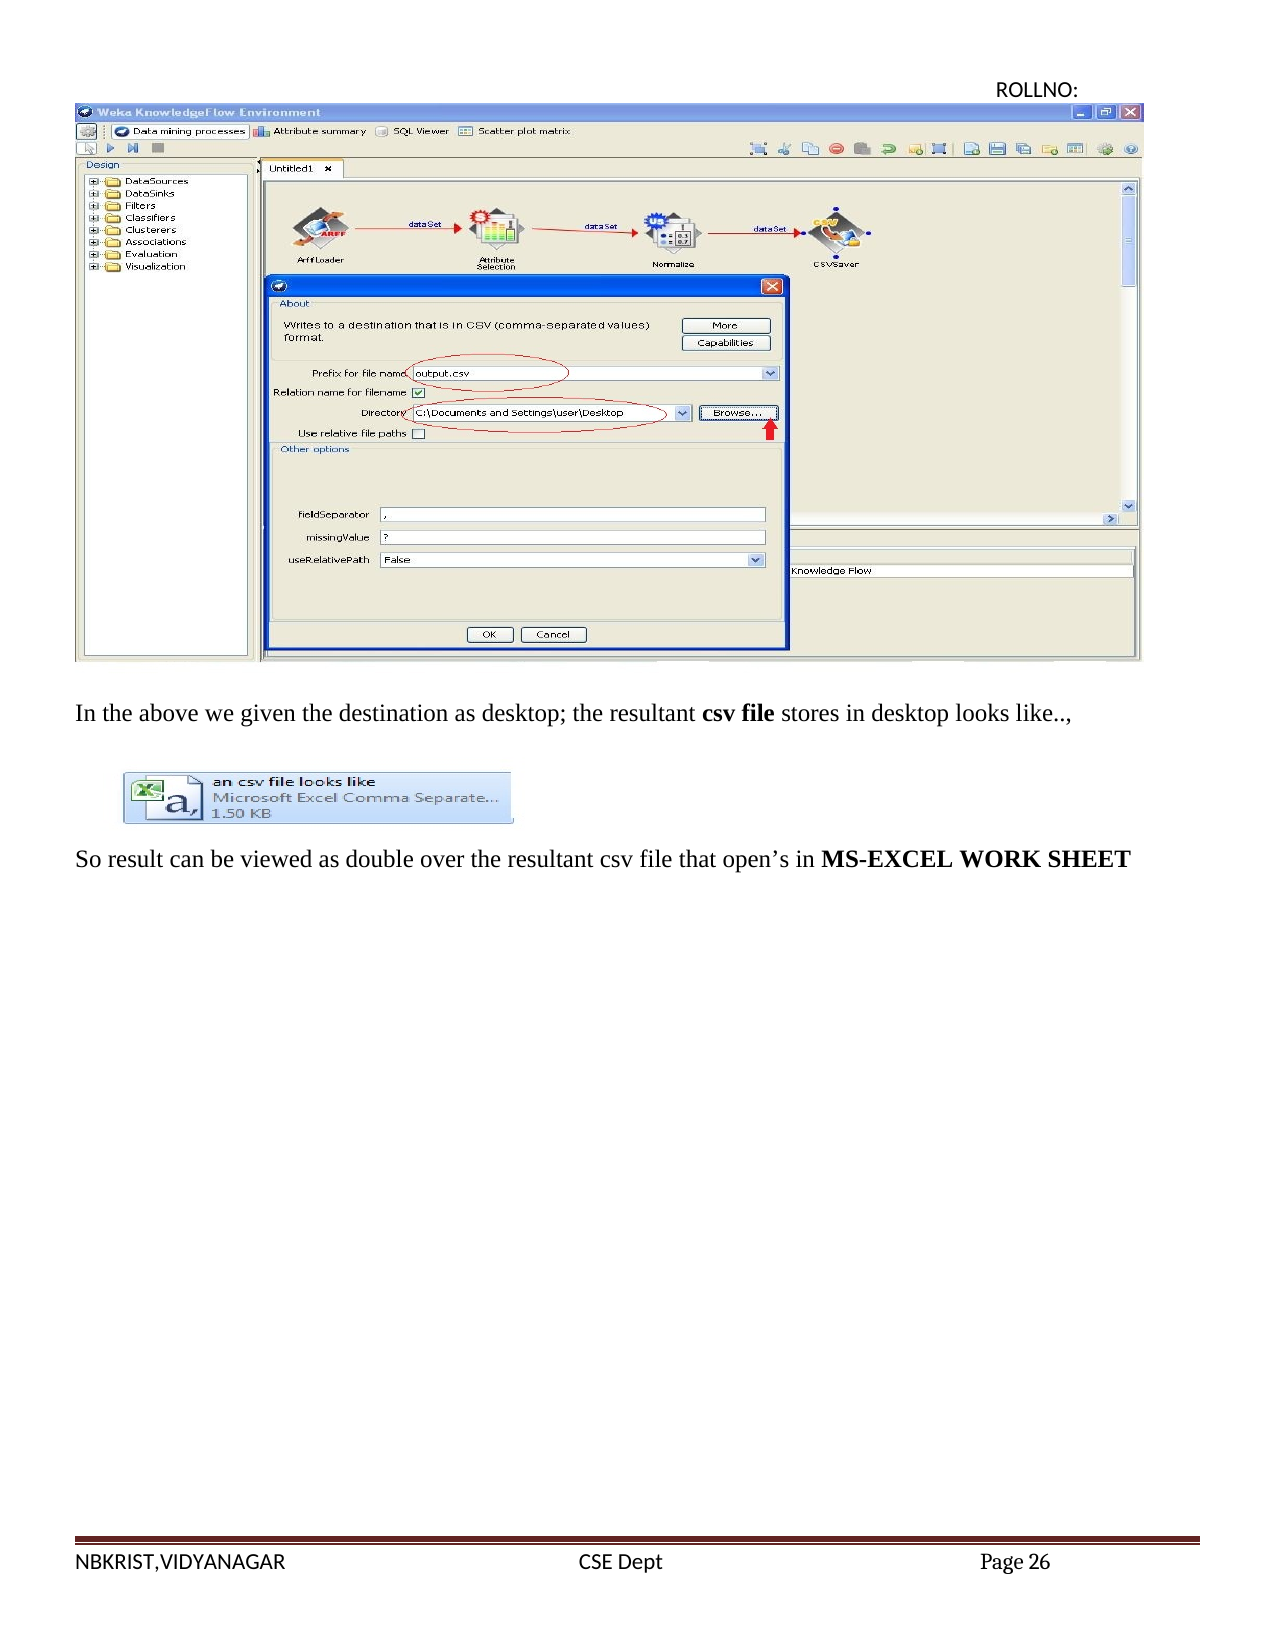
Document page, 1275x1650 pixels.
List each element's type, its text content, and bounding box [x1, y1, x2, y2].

picture [75, 103, 1144, 685]
text In the above we given the destination as desktop; the resultant csv file stores in desktop looks like.., [75, 698, 1200, 727]
text So result can be viewed as double over the resultant csv file that open’s in MS-EXCEL WORK SHEET [75, 844, 1200, 873]
picture [75, 741, 529, 831]
